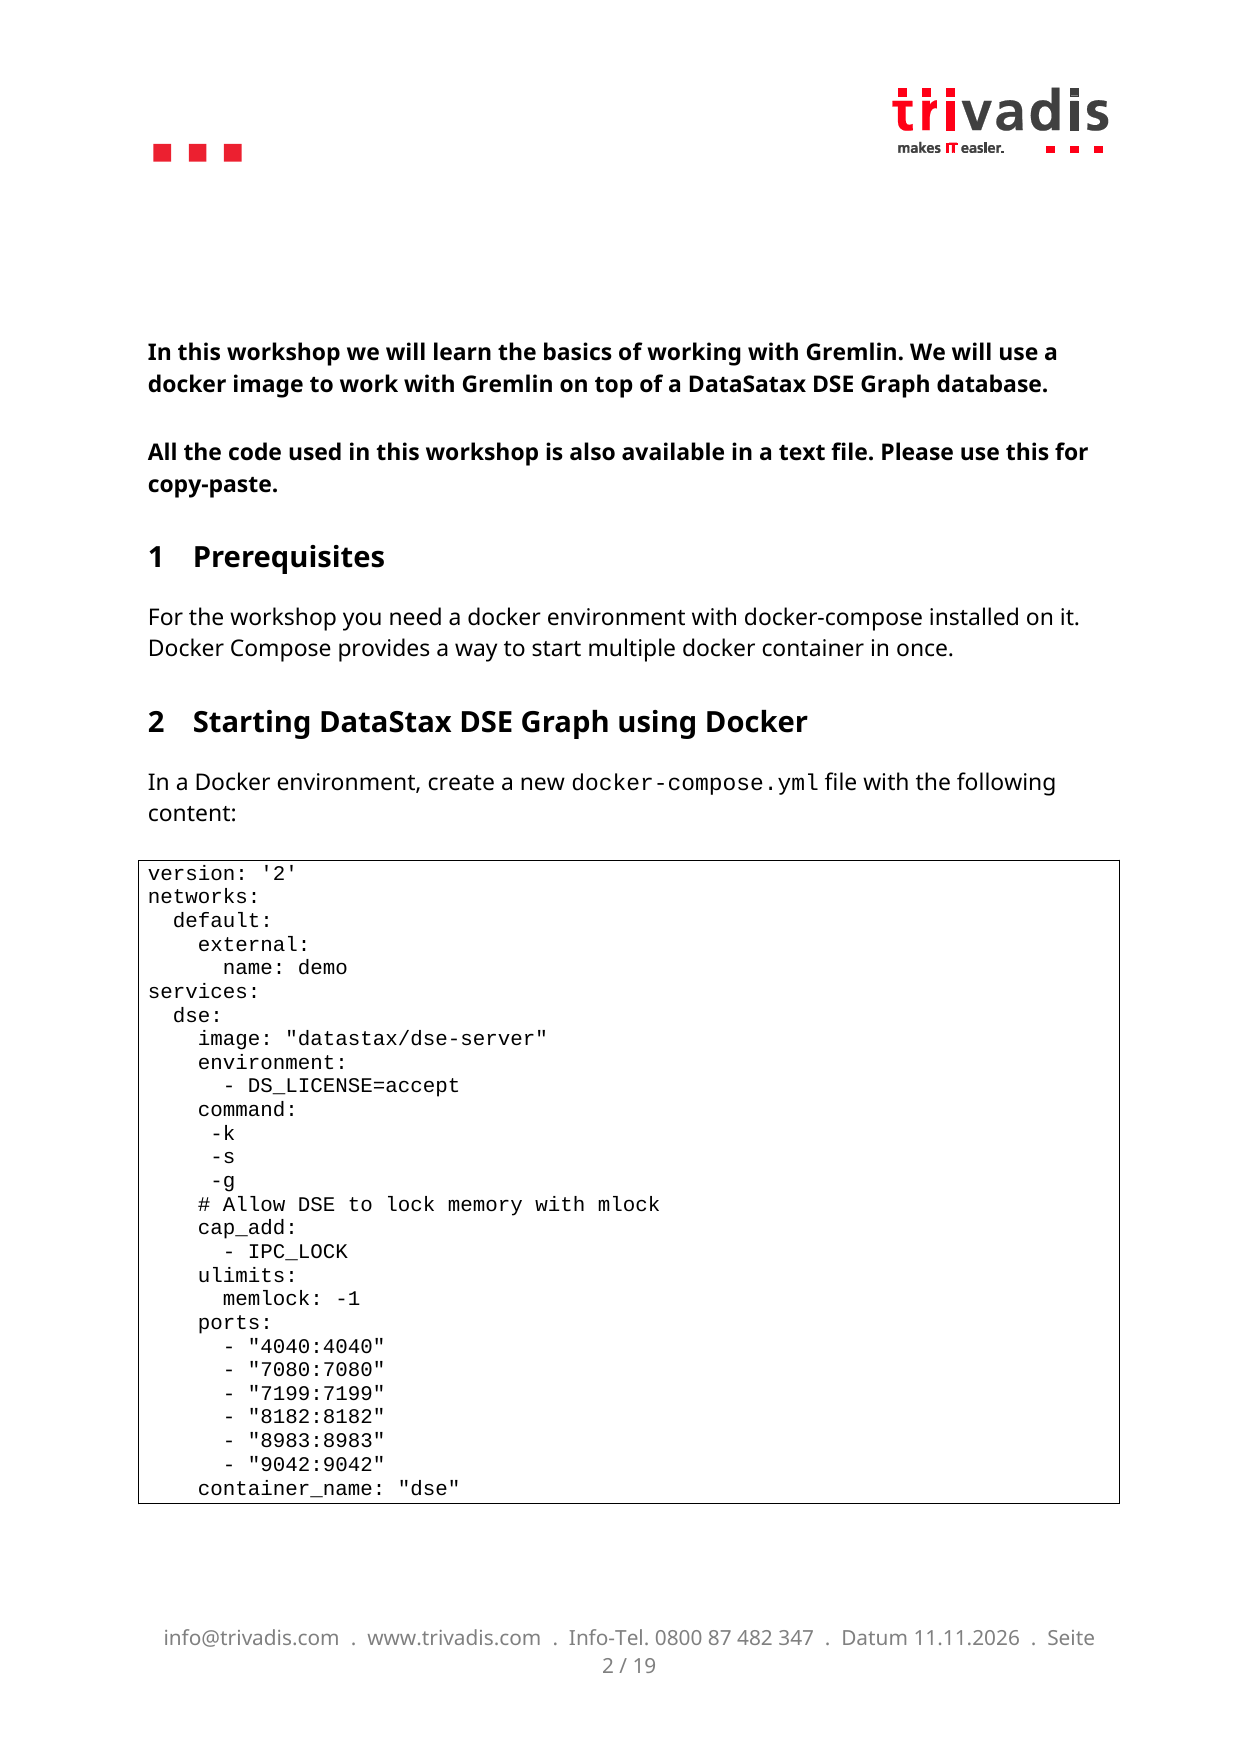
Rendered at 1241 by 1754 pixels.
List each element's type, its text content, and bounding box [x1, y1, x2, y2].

text ulimits: [148, 1265, 1110, 1288]
text -s [148, 1146, 1110, 1170]
text -k [148, 1123, 1110, 1146]
text In this workshop we will learn the basics of working with Gremlin. We will use a docker image to work with Gremlin on top of a DataSatax DSE Graph database. [148, 336, 1110, 399]
text networks: [148, 886, 1110, 910]
text version: '2' [139, 861, 1119, 886]
text - "9042:9042" [148, 1454, 1110, 1474]
text image: "datastax/dse-server" [148, 1028, 1110, 1052]
text # Allow DSE to lock memory with mlock [148, 1194, 1110, 1217]
text memlock: -1 [148, 1288, 1110, 1312]
text external: [148, 934, 1110, 957]
text - IPC_LOCK [148, 1241, 1110, 1265]
text - DS_LICENSE=accept [148, 1076, 1110, 1099]
text dse: [148, 1004, 1110, 1028]
subtitle Starting DataStax DSE Graph using Docker [148, 701, 1110, 741]
text ports: [148, 1312, 1110, 1336]
text environment: [148, 1052, 1110, 1076]
text command: [148, 1099, 1110, 1123]
text In a Docker environment, create a new docker-compose.yml file with the following content: [148, 766, 1110, 828]
text name: demo [148, 957, 1110, 981]
text -g [148, 1170, 1110, 1194]
text services: [148, 981, 1110, 1004]
subtitle Prerequisites [148, 536, 1110, 576]
text container_name: "dse" [139, 1474, 1119, 1503]
text default: [148, 910, 1110, 934]
text For the workshop you need a docker environment with docker-compose installed on it. Docker Compose provides a way to start multiple docker container in once. [148, 601, 1110, 663]
text - "7080:7080" [148, 1359, 1110, 1383]
text - "8182:8182" [148, 1407, 1110, 1430]
text - "8983:8983" [148, 1430, 1110, 1454]
text All the code used in this workshop is also available in a text file. Please use this for copy-paste. [148, 436, 1110, 499]
text cap_add: [148, 1217, 1110, 1241]
text - "4040:4040" [148, 1336, 1110, 1359]
text - "7199:7199" [148, 1383, 1110, 1407]
